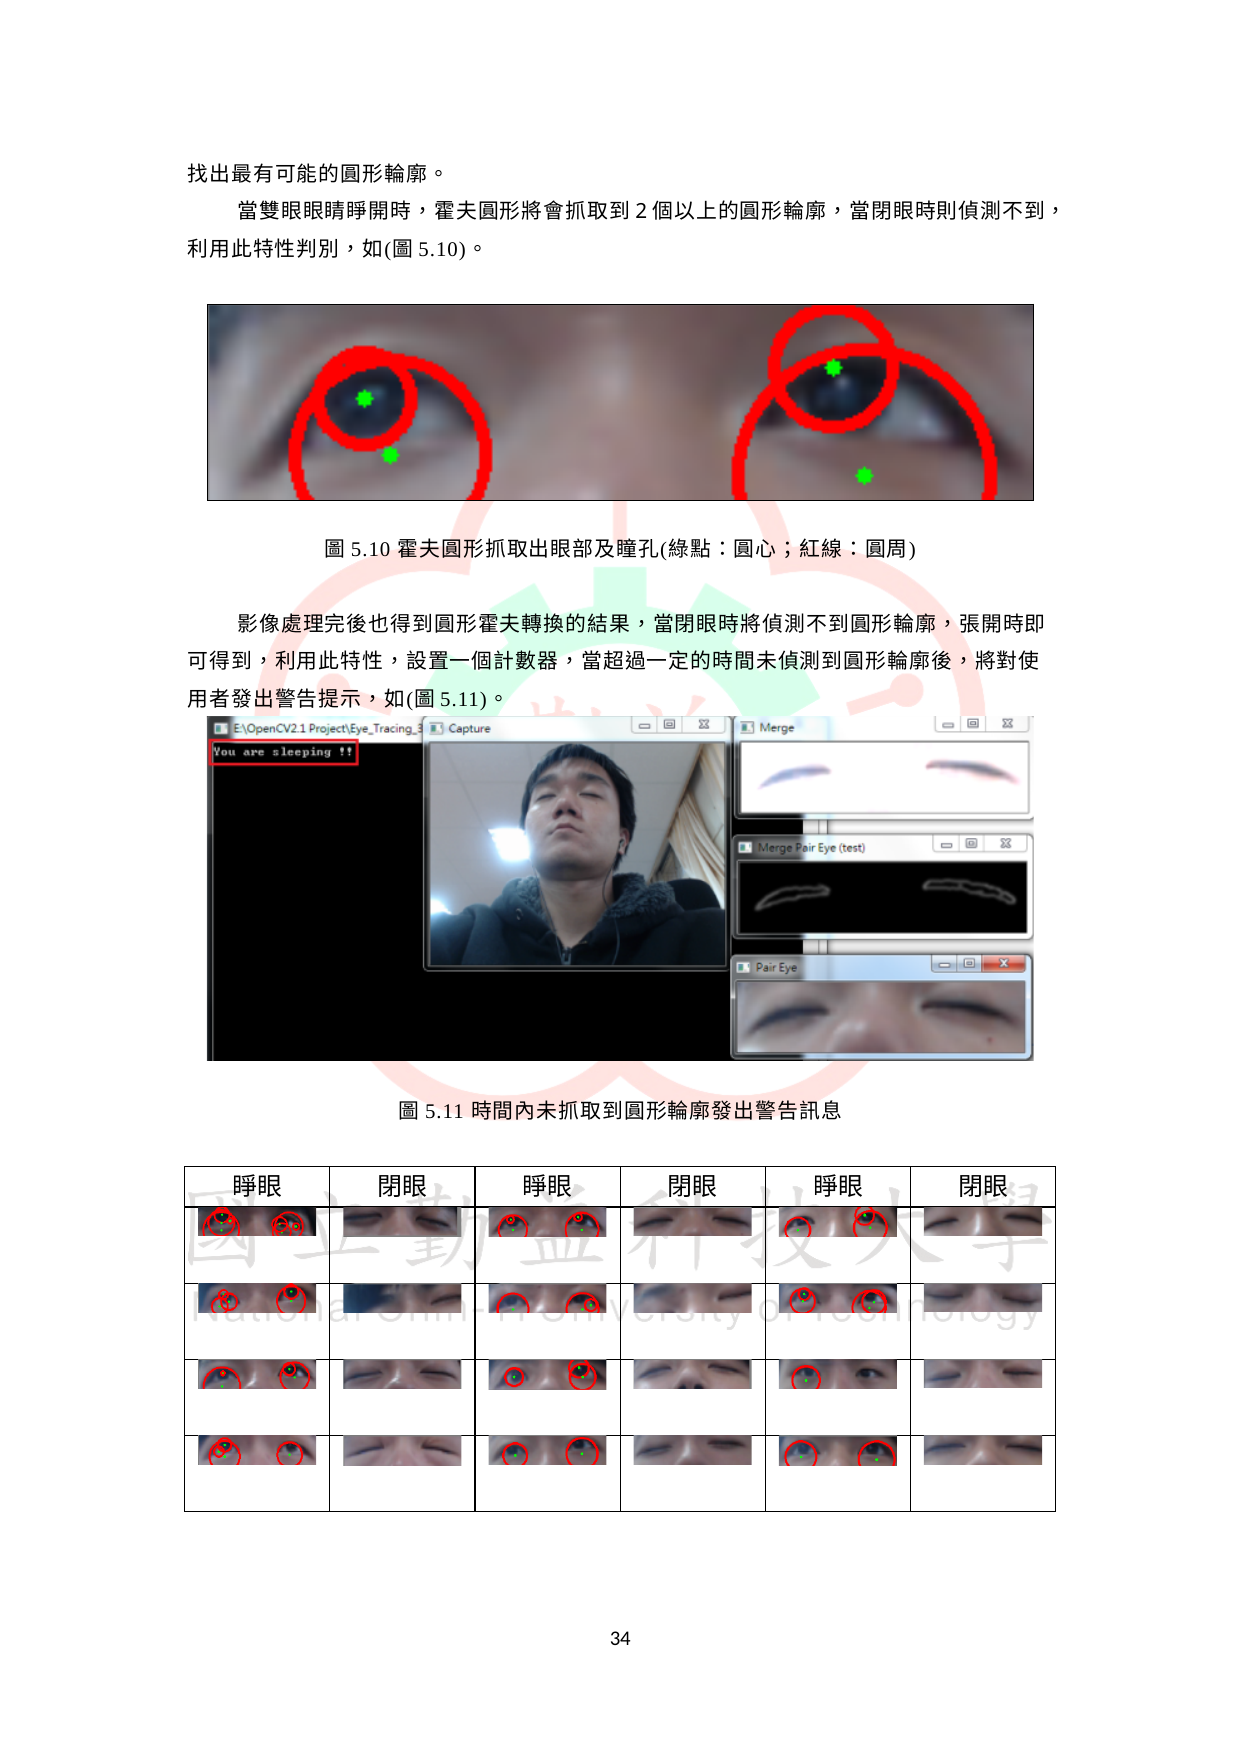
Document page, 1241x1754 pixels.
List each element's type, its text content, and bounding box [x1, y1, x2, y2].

picture [198, 1283, 317, 1313]
table_cell [621, 1436, 765, 1511]
picture [778, 1359, 897, 1389]
table_cell [911, 1284, 1055, 1358]
table_cell [766, 1208, 910, 1282]
picture [633, 1283, 752, 1313]
table_header 睜眼 [766, 1167, 910, 1206]
picture [343, 1283, 462, 1313]
table_cell [330, 1208, 474, 1282]
table_cell [476, 1436, 620, 1511]
table_header 睜眼 [476, 1167, 620, 1206]
picture [923, 1283, 1043, 1312]
table_cell [766, 1436, 910, 1511]
picture [488, 1283, 607, 1313]
text 當雙眼眼睛睜開時，霍夫圓形將會抓取到2個以上的圓形輪廓，當閉眼時則偵測不到，利用此特性判別，如(圖5.10)。 [187, 191, 1053, 266]
table_cell [911, 1436, 1055, 1511]
picture [488, 1359, 607, 1390]
table_cell [621, 1360, 765, 1434]
table_cell [476, 1360, 620, 1434]
picture [923, 1207, 1043, 1236]
table_cell [185, 1436, 329, 1511]
table_cell [766, 1360, 910, 1434]
picture [343, 1359, 462, 1389]
picture [198, 1435, 317, 1465]
picture [923, 1359, 1043, 1388]
picture [923, 1435, 1043, 1465]
table_cell [185, 1360, 329, 1434]
picture [198, 1207, 317, 1236]
text 圖5.10 霍夫圓形抓取出眼部及瞳孔(綠點：圓心；紅線：圓周) [187, 528, 1053, 566]
picture [488, 1435, 607, 1465]
table_header 閉眼 [621, 1167, 765, 1206]
picture [198, 1359, 317, 1389]
text 圖5.11 時間內未抓取到圓形輪廓發出警告訊息 [187, 1091, 1053, 1128]
table_header 閉眼 [911, 1167, 1055, 1206]
picture [206, 716, 1034, 1061]
picture [343, 1207, 462, 1237]
table_cell [476, 1208, 620, 1282]
table_cell [330, 1436, 474, 1511]
table_header 閉眼 [330, 1167, 474, 1206]
picture [488, 1207, 607, 1237]
picture [633, 1435, 752, 1465]
table_cell [330, 1360, 474, 1434]
table_cell [621, 1284, 765, 1358]
table_cell [476, 1284, 620, 1358]
table_cell [911, 1360, 1055, 1434]
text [187, 153, 1053, 191]
table_cell [766, 1284, 910, 1358]
picture [208, 305, 1033, 500]
picture [633, 1207, 752, 1236]
text 影像處理完後也得到圓形霍夫轉換的結果，當閉眼時將偵測不到圓形輪廓，張開時即可得到，利用此特性，設置一個計數器，當超過一定的時間未偵測到圓形輪廓後，將對使用者發出警告提示，如(圖5.11)。 [187, 603, 1053, 716]
picture [778, 1435, 897, 1466]
table_cell [185, 1208, 329, 1282]
table_cell [330, 1284, 474, 1358]
table_cell [621, 1208, 765, 1282]
table_cell [911, 1208, 1055, 1282]
table_header 睜眼 [185, 1167, 329, 1206]
picture [778, 1207, 897, 1237]
table_cell [185, 1284, 329, 1358]
picture [633, 1359, 752, 1389]
picture [778, 1283, 897, 1313]
picture [343, 1435, 462, 1466]
